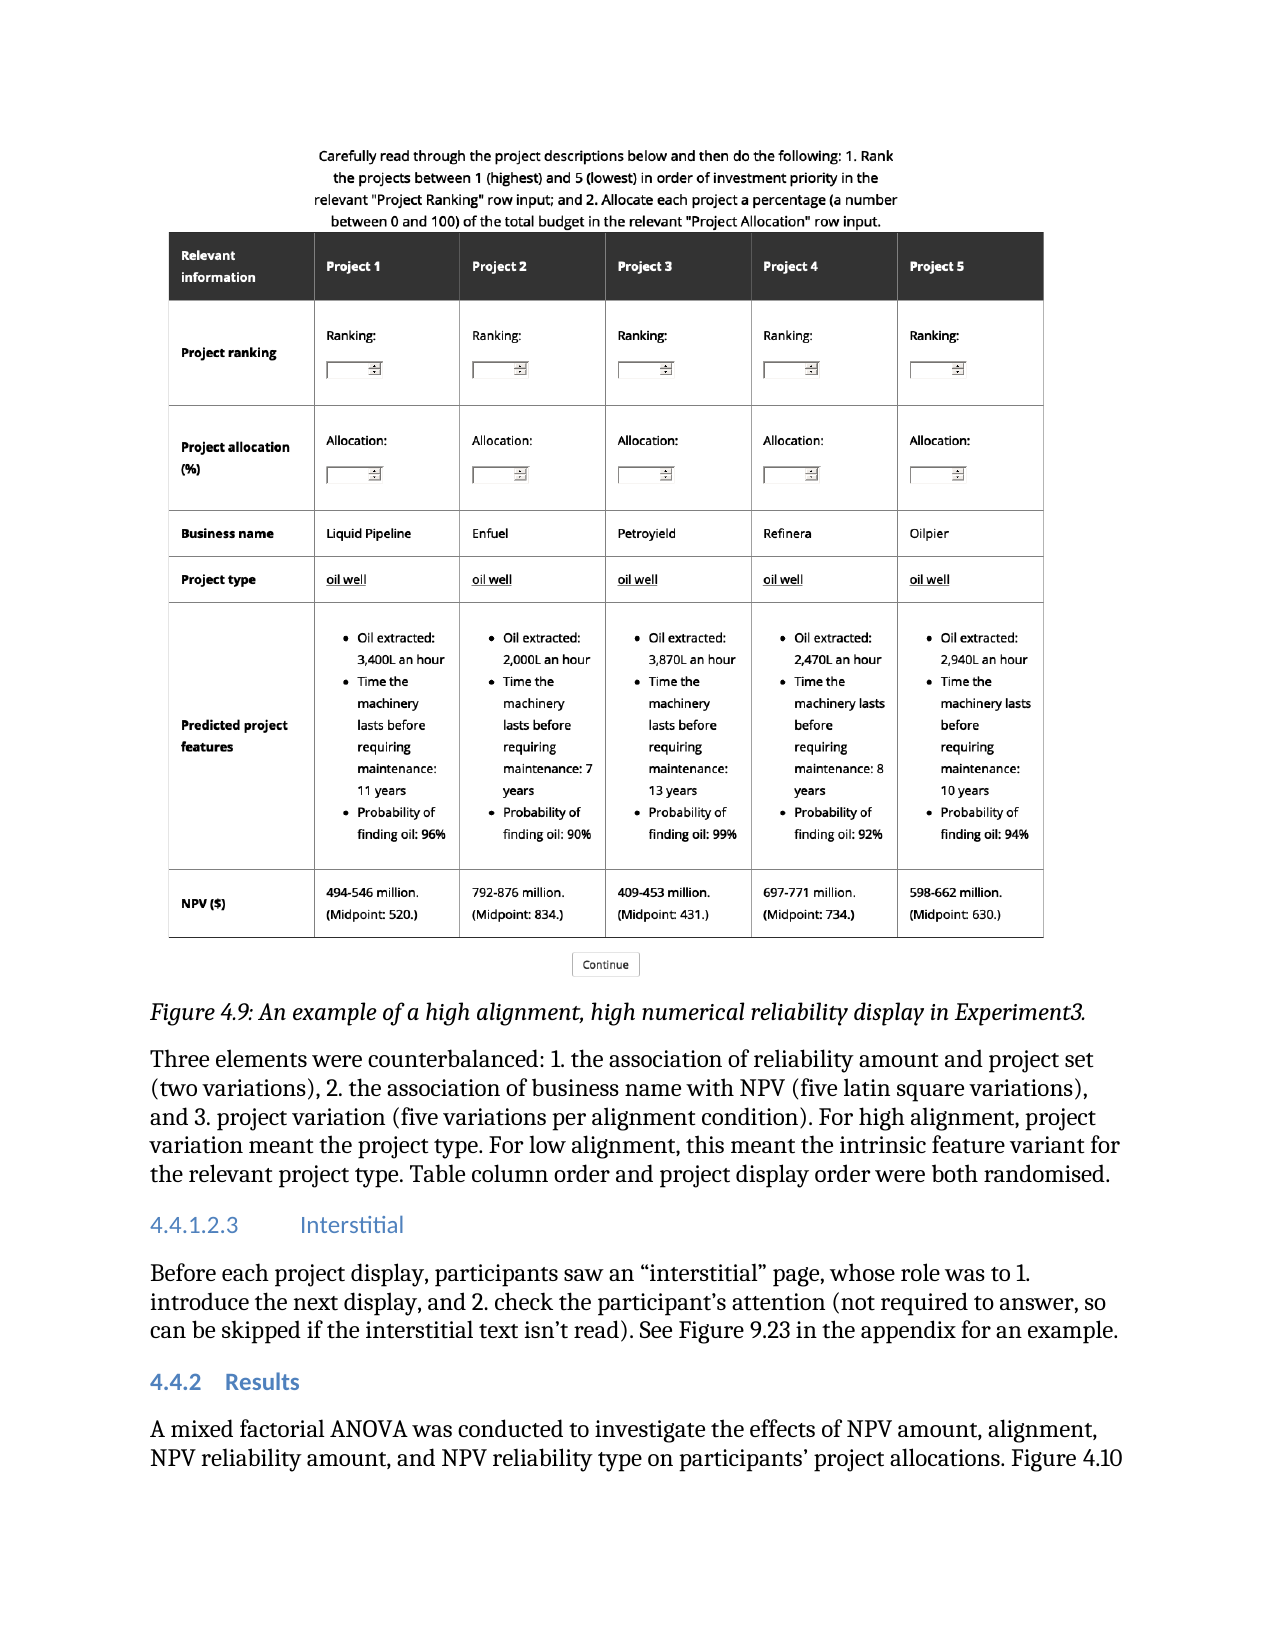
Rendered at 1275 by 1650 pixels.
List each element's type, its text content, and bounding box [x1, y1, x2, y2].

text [150, 1415, 1125, 1473]
subtitle 4.4.1.2.3 Interstitial [150, 1210, 1125, 1240]
subtitle 4.4.2 Results [150, 1366, 1125, 1397]
text Figure 4.9: An example of a high alignment, high numerical reliability display in Experiment3. [150, 998, 1125, 1026]
picture [168, 150, 1044, 977]
text Before each project display, participants saw an “interstitial” page, whose role was to 1. introduce the next display, and 2. check the participant’s attention (not required to answer, so can be skipped if the interstitial text isn’t read). See Figure 9.23 in the appendix for an example. [150, 1259, 1125, 1345]
text Three elements were counterbalanced: 1. the association of reliability amount and project set (two variations), 2. the association of business name with NPV (five latin square variations), and 3. project variation (five variations per alignment condition). For high alignment, project variation meant the project type. For low alignment, this meant the intrinsic feature variant for the relevant project type. Table column order and project display order were both randomised. [150, 1045, 1125, 1189]
